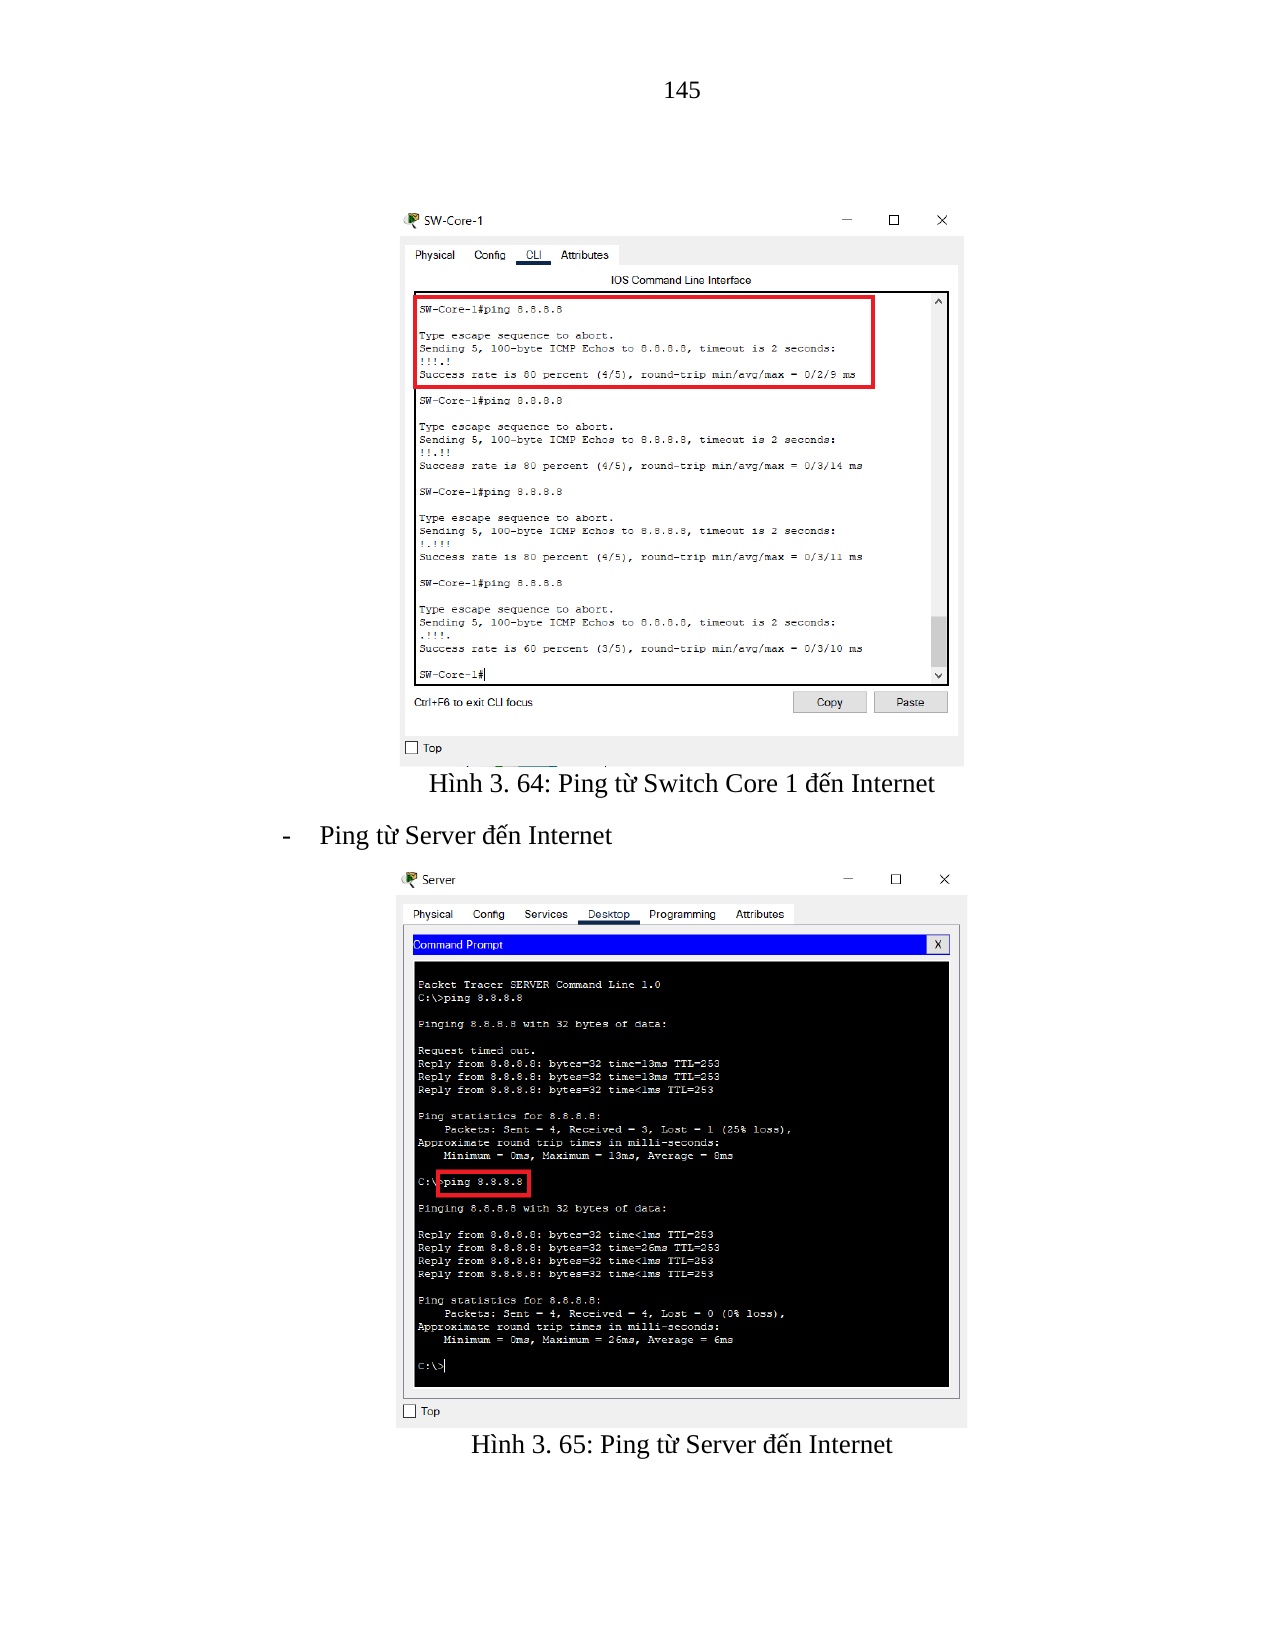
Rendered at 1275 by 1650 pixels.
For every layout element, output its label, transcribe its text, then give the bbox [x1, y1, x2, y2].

picture [399, 206, 964, 767]
text Hình 3. 64: Ping từ Switch Core 1 đến Internet [207, 767, 1157, 798]
picture [396, 865, 968, 1428]
list Ping từ Server đến Internet [282, 819, 1157, 850]
text Hình 3. 65: Ping từ Server đến Internet [207, 1428, 1157, 1459]
